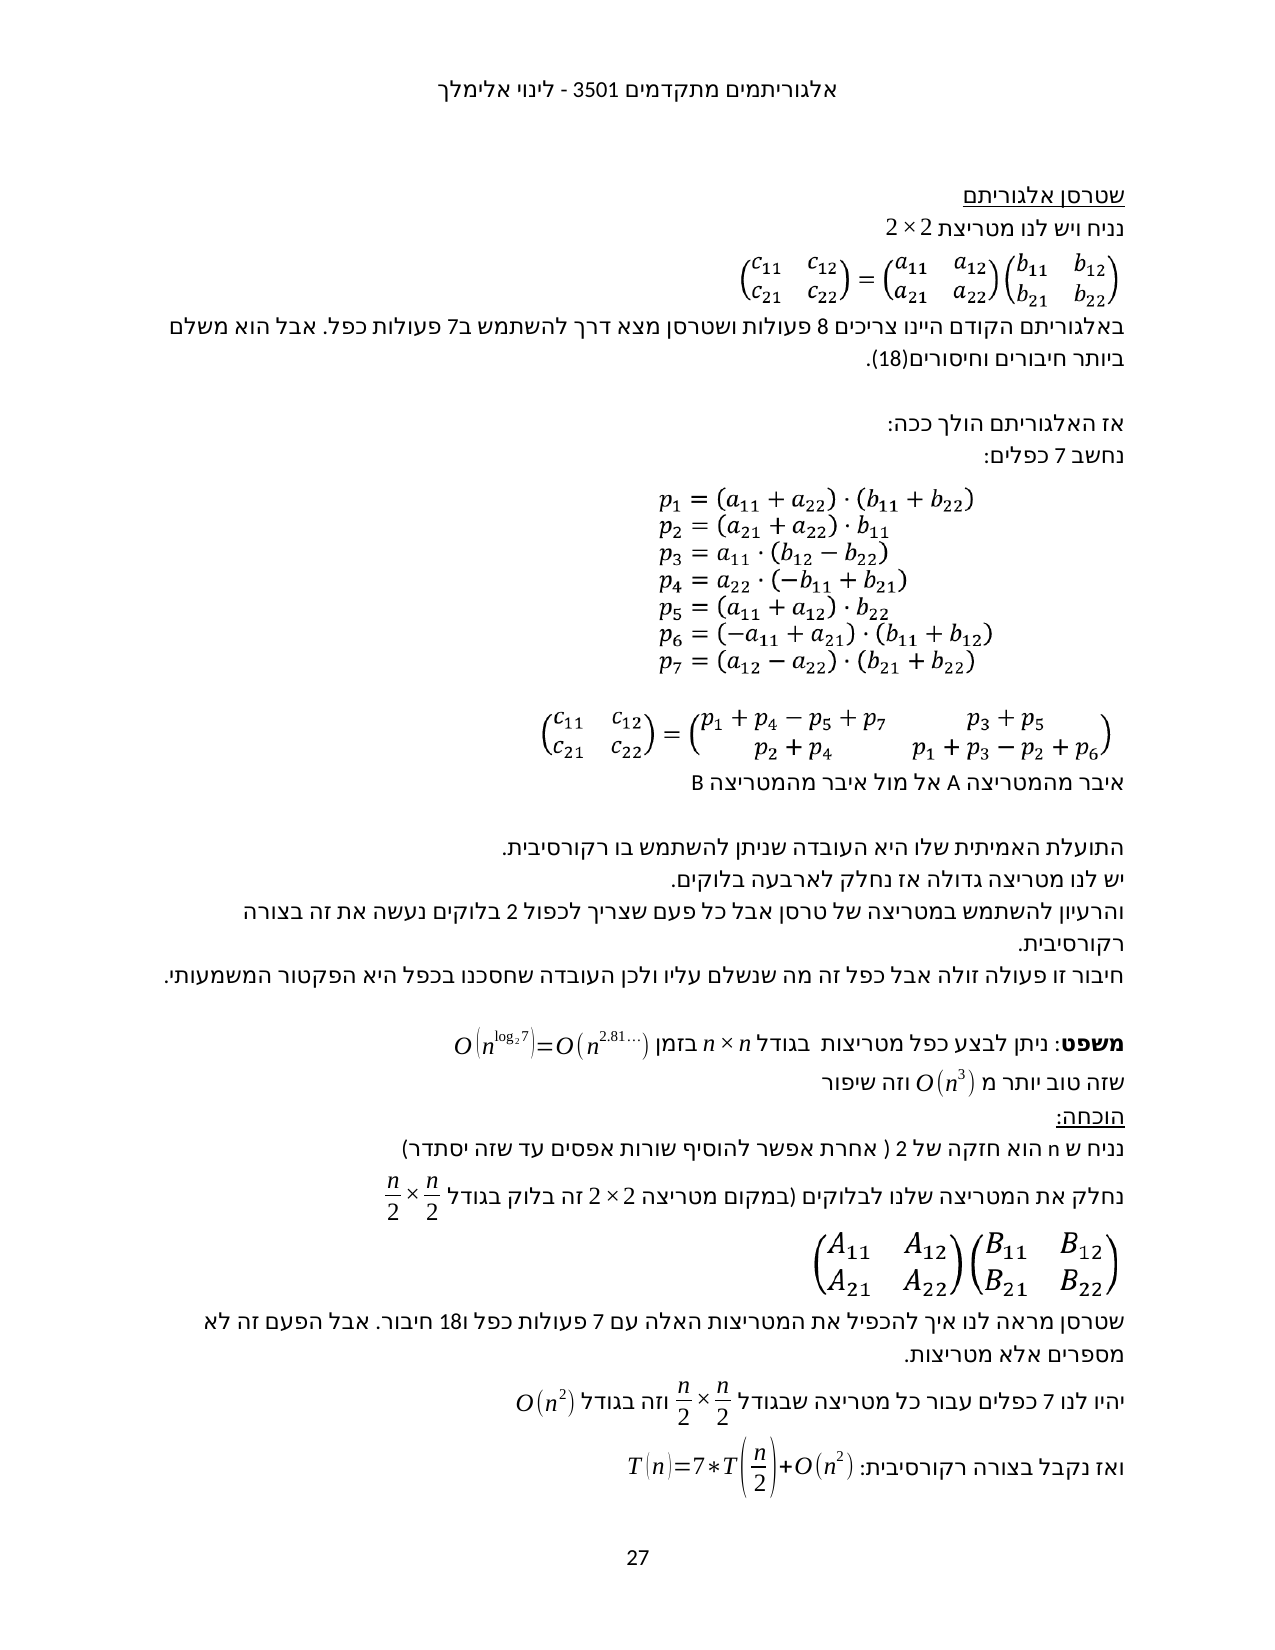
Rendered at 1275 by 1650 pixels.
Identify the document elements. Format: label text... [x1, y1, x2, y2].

picture [810, 1229, 1125, 1304]
text שטרסן אלגוריתם [150, 182, 1125, 209]
text אז האלגוריתם הולך ככה: [150, 409, 1125, 437]
text נניח ויש לנו מטריצת [150, 214, 1125, 242]
text והרעיון להשתמש במטריצה של טרסן אבל כל פעם שצריך לכפול 2 בלוקים נעשה את זה בצורה רקורסיבית. [150, 897, 1125, 957]
picture [519, 473, 1125, 765]
text יש לנו מטריצה גדולה אז נחלק לארבעה בלוקים. [150, 865, 1125, 893]
text באלגוריתם הקודם היינו צריכים 8 פעולות ושטרסן מצא דרך להשתמש ב7 פעולות כפל. אבל הוא משלם ביותר חיבורים וחיסורים(18). [150, 312, 1125, 372]
picture [728, 246, 1125, 309]
text ואז נקבל בצורה רקורסיבית: [150, 1435, 1125, 1500]
text איבר מהמטריצה A אל מול איבר מהמטריצה B [150, 768, 1125, 796]
text התועלת האמיתית שלו היא העובדה שניתן להשתמש בו רקורסיבית. [150, 833, 1125, 861]
text משפט: ניתן לבצע כפל מטריצות בגודל בזמן [150, 1026, 1125, 1061]
text נניח ש n הוא חזקה של 2 ( אחרת אפשר להוסיף שורות אפסים עד שזה יסתדר) [150, 1134, 1125, 1162]
text חיבור זו פעולה זולה אבל כפל זה מה שנשלם עליו ולכן העובדה שחסכנו בכפל היא הפקטור המשמעותי. [150, 962, 1125, 989]
text שזה טוב יותר מ וזה שיפור [150, 1065, 1125, 1098]
text שטרסן מראה לנו איך להכפיל את המטריצות האלה עם 7 פעולות כפל ו18 חיבור. אבל הפעם זה לא מספרים אלא מטריצות. יהיו לנו 7 כפלים עבור כל מטריצה שבגודל וזה בגודל [150, 1307, 1125, 1431]
text הוכחה: [150, 1102, 1125, 1130]
text נחשב 7 כפלים: [150, 441, 1125, 469]
text נחלק את המטריצה שלנו לבלוקים (במקום מטריצה זה בלוק בגודל [150, 1167, 1125, 1226]
